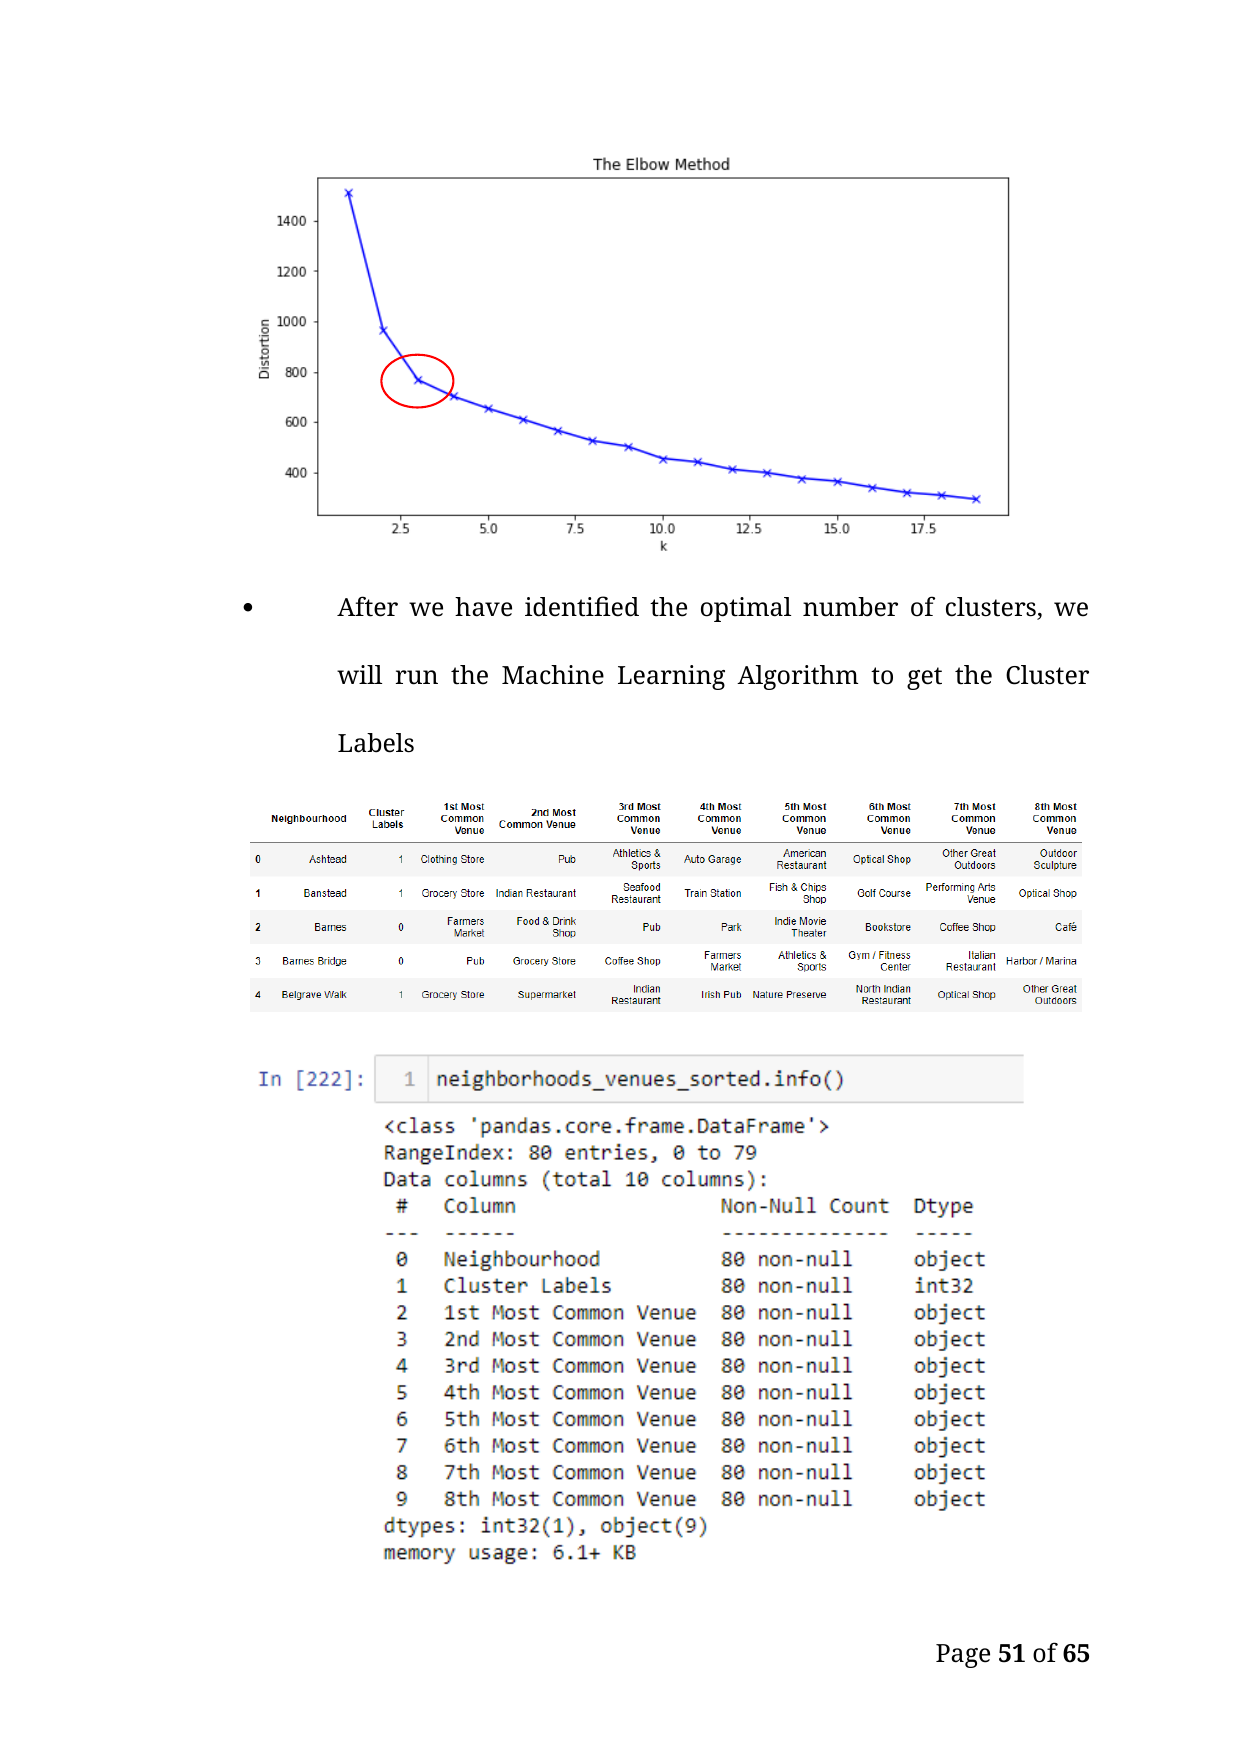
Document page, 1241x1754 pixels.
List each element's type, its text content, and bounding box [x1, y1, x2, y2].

picture [243, 1047, 1024, 1572]
picture [243, 150, 1039, 562]
picture [243, 793, 1088, 1020]
list After we have identified the optimal number of clusters, we will run the Machine Learning Algorithm to get the Cluster Labels [244, 589, 1090, 760]
